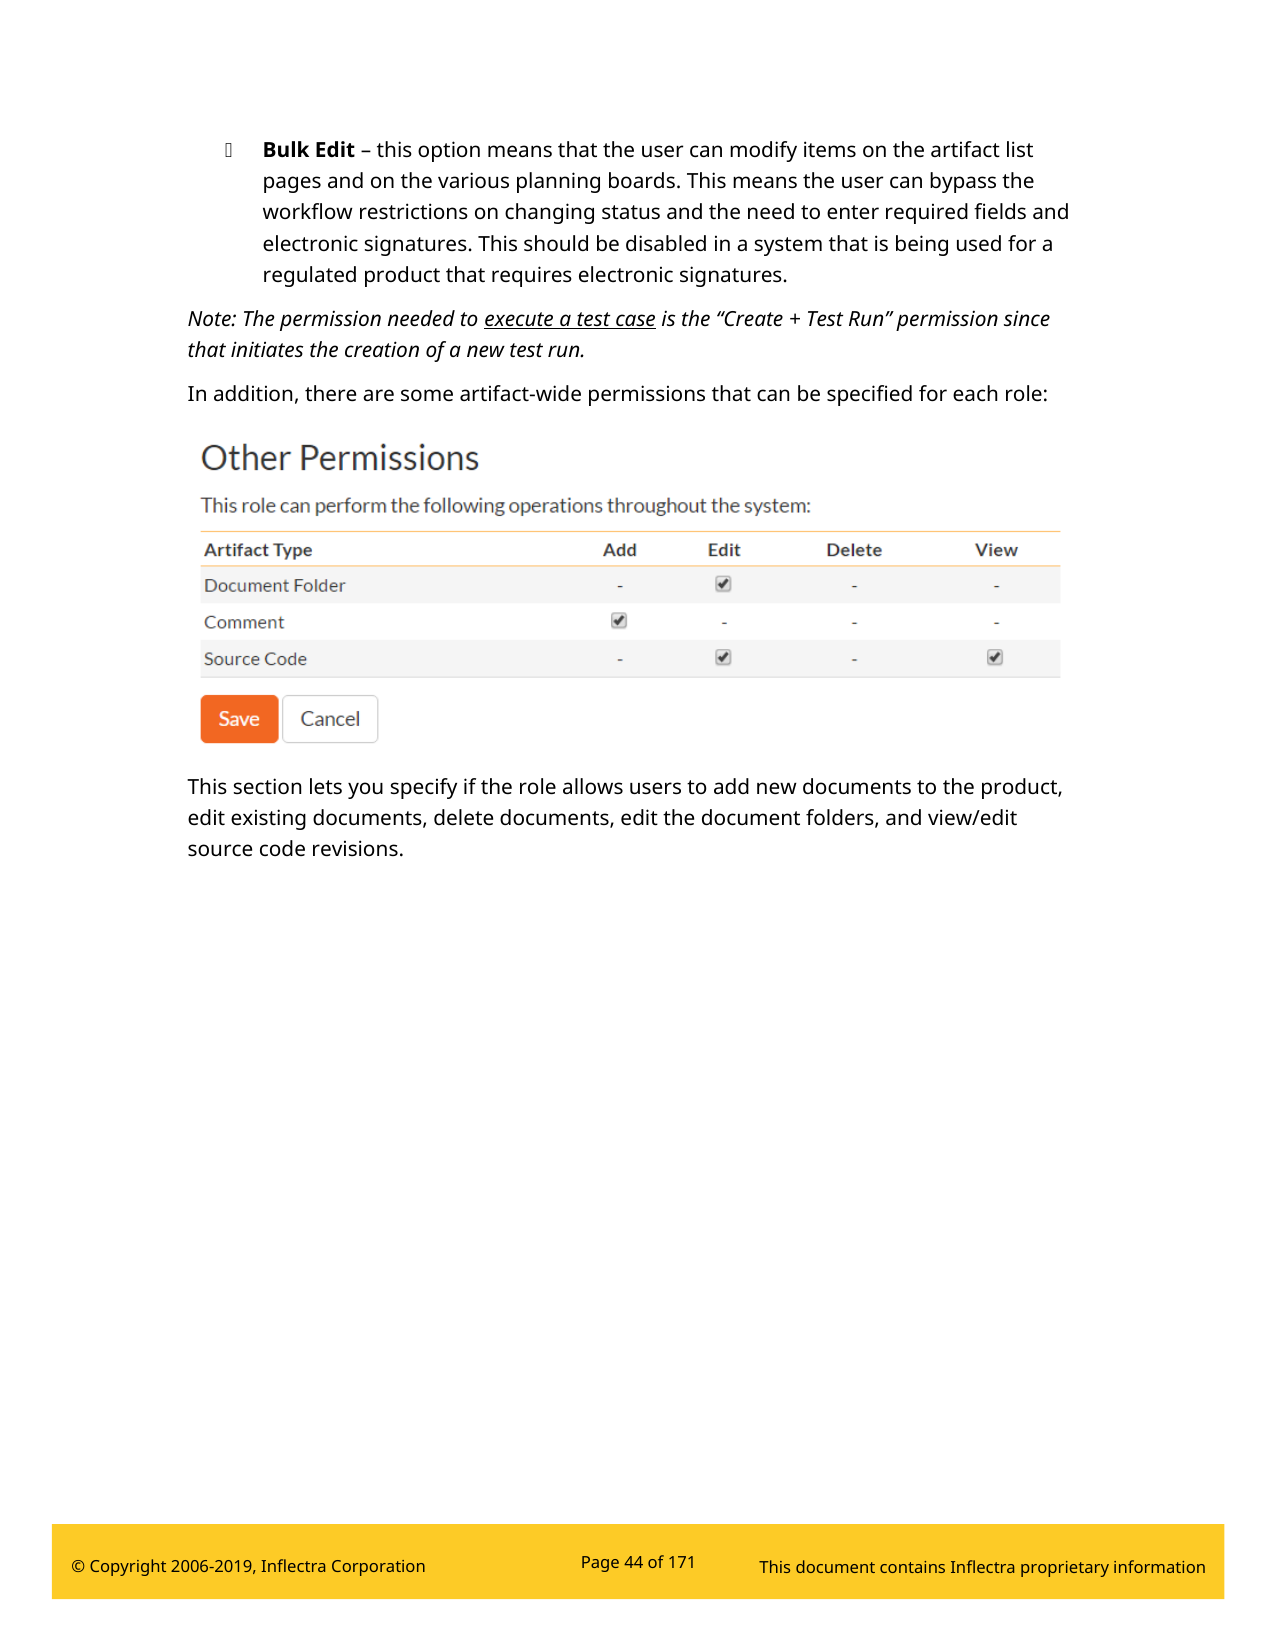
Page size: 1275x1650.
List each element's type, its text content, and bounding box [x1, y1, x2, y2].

picture [187, 422, 1088, 757]
text This section lets you specify if the role allows users to add new documents to the product, edit existing documents, delete documents, edit the document folders, and view/edit source code revisions. [187, 772, 1087, 863]
text Note: The permission needed to execute a test case is the “Create + Test Run” permission since that initiates the creation of a new test run. [187, 304, 1087, 363]
text In addition, there are some artifact-wide permissions that can be specified for each role: [187, 379, 1087, 407]
list Bulk Edit – this option means that the user can modify items on the artifact list pages and on the various planning boards. This means the user can bypass the workflow restrictions on changing status and the need to enter required fields and electronic signatures. This should be disabled in a system that is being used for a regulated product that requires electronic signatures. [225, 135, 1087, 288]
